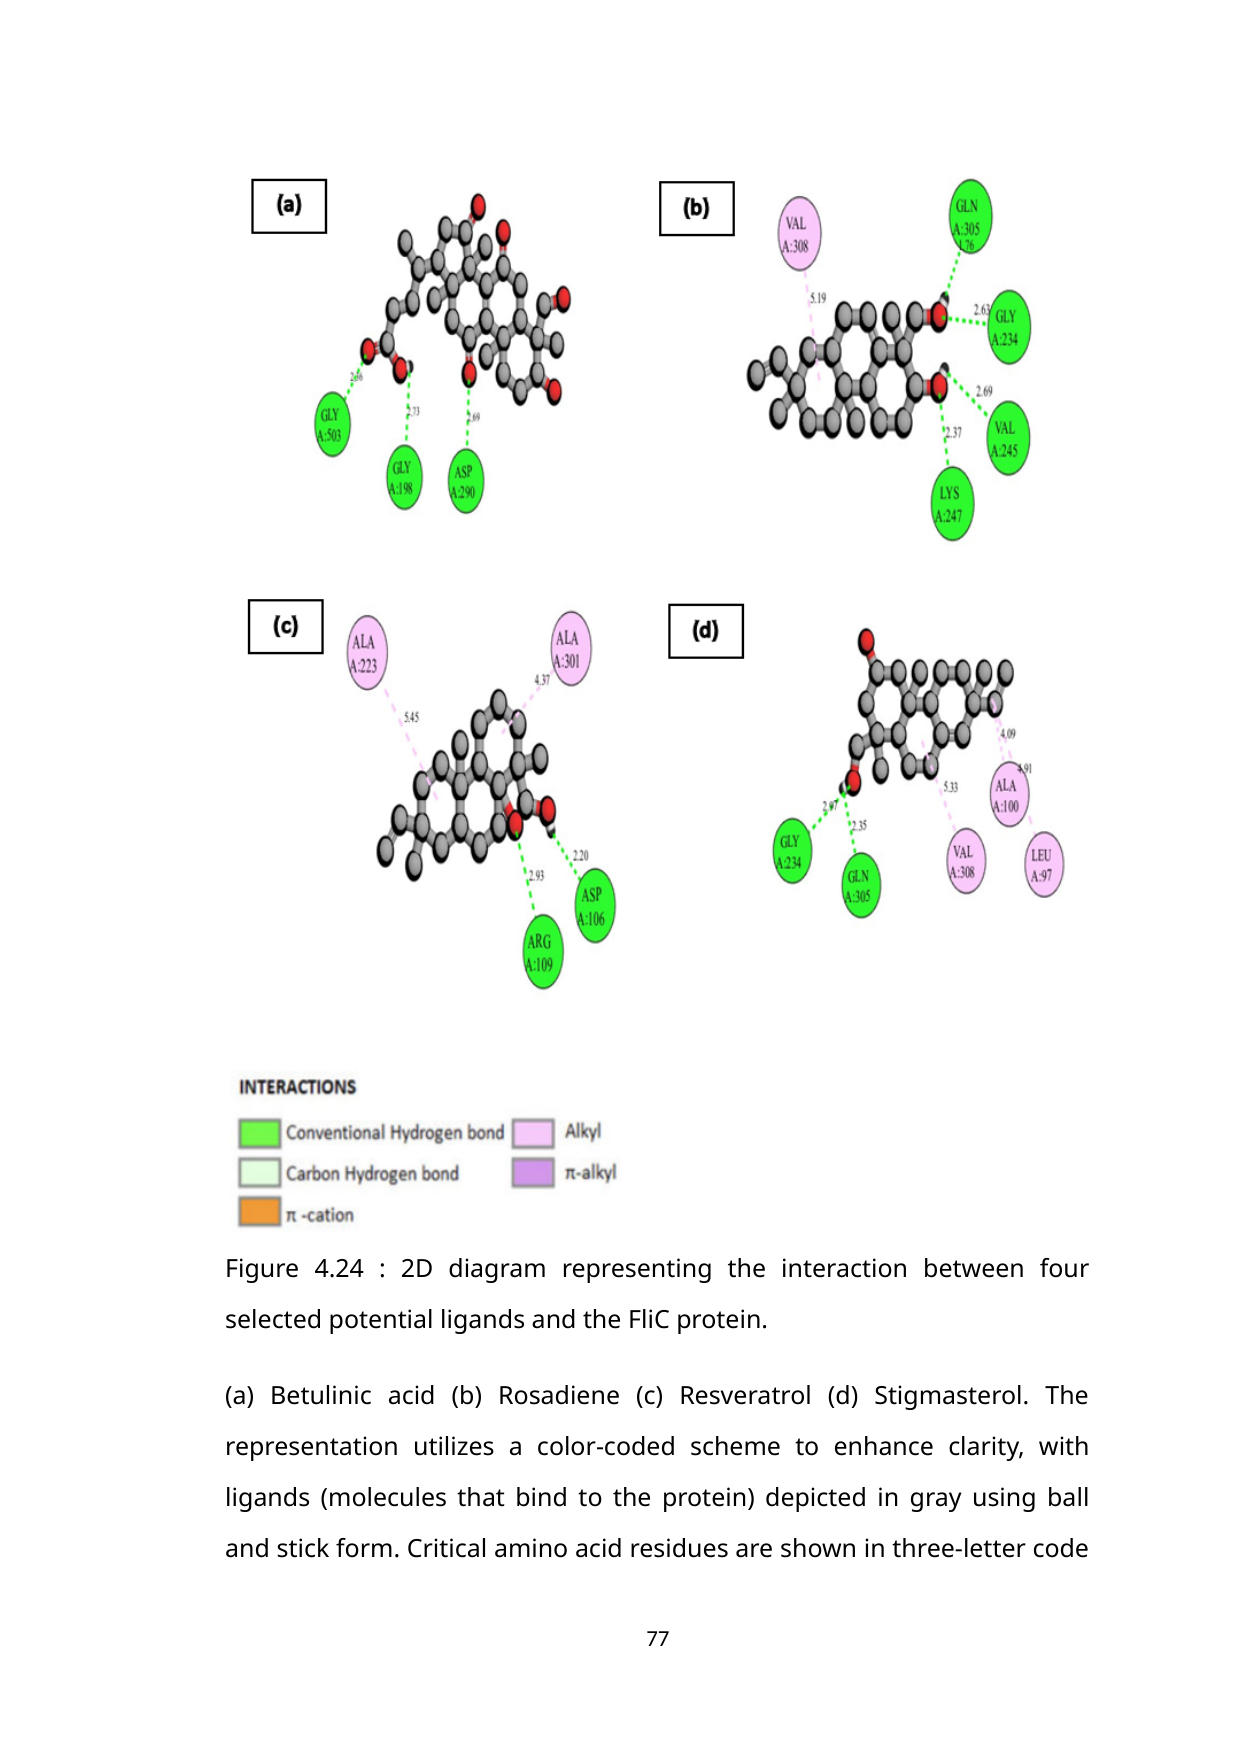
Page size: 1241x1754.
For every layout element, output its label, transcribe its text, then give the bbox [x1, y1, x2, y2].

text Figure 4.18 : 2D diagram representing the interaction between four selected potential ligands and the FliC protein. [225, 1251, 1090, 1336]
picture [225, 150, 1091, 1232]
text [225, 1378, 1090, 1565]
